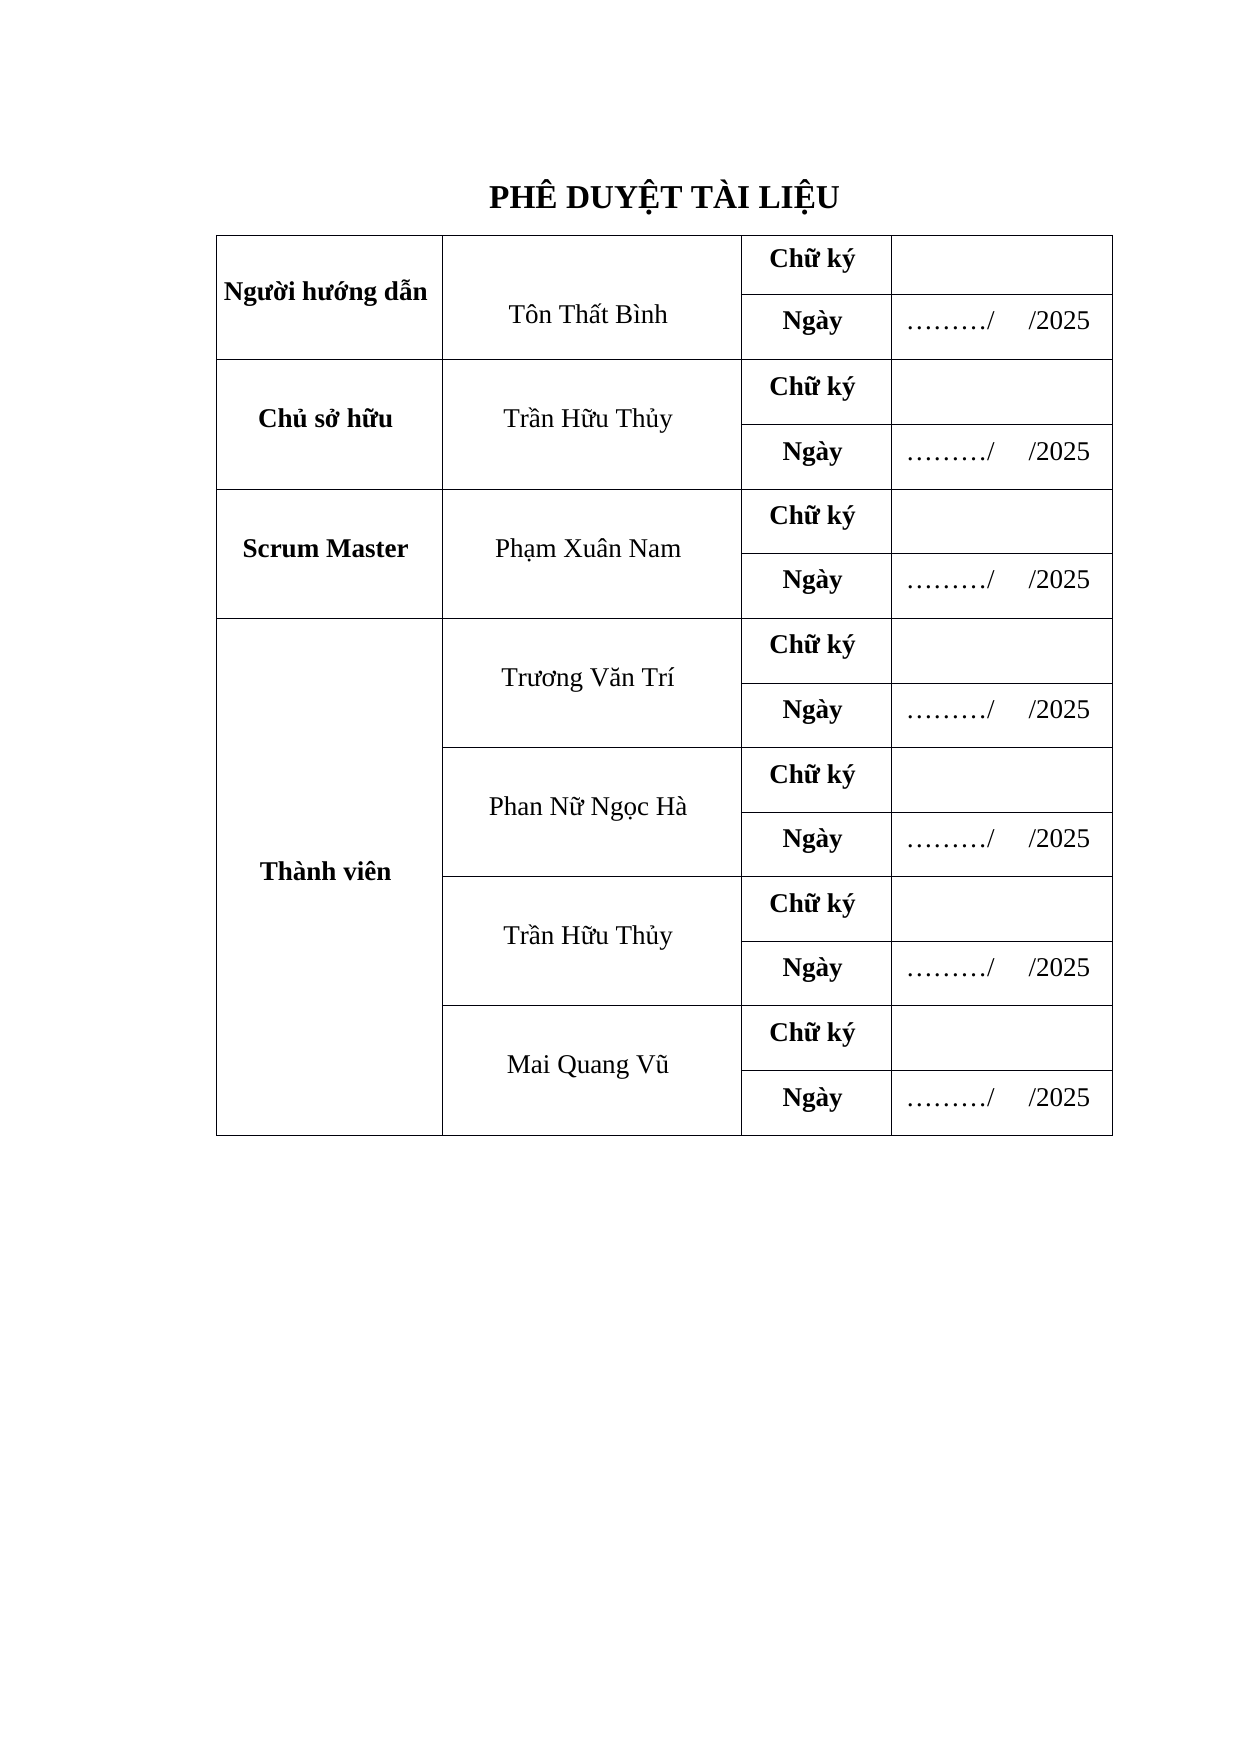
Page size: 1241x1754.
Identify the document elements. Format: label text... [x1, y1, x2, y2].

table_cell Phạm Xuân Nam [443, 490, 741, 618]
table_cell Mai Quang Vũ [443, 1006, 741, 1134]
table_cell ………/ /2025 [892, 425, 1112, 489]
table_cell Ngày [742, 425, 891, 489]
table_cell Trần Hữu Thủy [443, 360, 741, 489]
table_cell Ngày [742, 554, 891, 618]
table_cell Chữ ký [742, 490, 891, 552]
table_cell Chữ ký [742, 877, 891, 941]
table_cell Ngày [742, 684, 891, 747]
table_cell ………/ /2025 [892, 942, 1112, 1004]
table_cell Ngày [742, 295, 891, 359]
table_cell ………/ /2025 [892, 1071, 1112, 1134]
table_cell Chữ ký [742, 748, 891, 812]
table_header Chữ ký [742, 236, 891, 294]
table_cell Thành viên [217, 619, 442, 1134]
table_cell Ngày [742, 813, 891, 876]
table_cell [892, 619, 1112, 682]
table_cell ………/ /2025 [892, 554, 1112, 618]
table_cell Chữ ký [742, 619, 891, 682]
table_cell Trương Văn Trí [443, 619, 741, 747]
table_cell Chữ ký [742, 1006, 891, 1070]
table_cell Chủ sở hữu [217, 360, 442, 489]
table_cell Ngày [742, 1071, 891, 1134]
table_cell ………/ /2025 [892, 684, 1112, 747]
table_header Người hướng dẫn [217, 236, 442, 359]
table_cell Scrum Master [217, 490, 442, 618]
table_cell ………/ /2025 [892, 813, 1112, 876]
table_cell Ngày [742, 942, 891, 1004]
table_cell [892, 360, 1112, 424]
table_cell Trần Hữu Thủy [443, 877, 741, 1004]
table_header [892, 236, 1112, 294]
table_header Tôn Thất Bình [443, 236, 741, 359]
table_cell [892, 1006, 1112, 1070]
table_cell ………/ /2025 [892, 295, 1112, 359]
table_cell Phan Nữ Ngọc Hà [443, 748, 741, 876]
table_cell Chữ ký [742, 360, 891, 424]
table_cell [892, 490, 1112, 552]
table_cell [892, 877, 1112, 941]
text PHÊ DUYỆT TÀI LIỆU [207, 177, 1122, 216]
table_cell [892, 748, 1112, 812]
